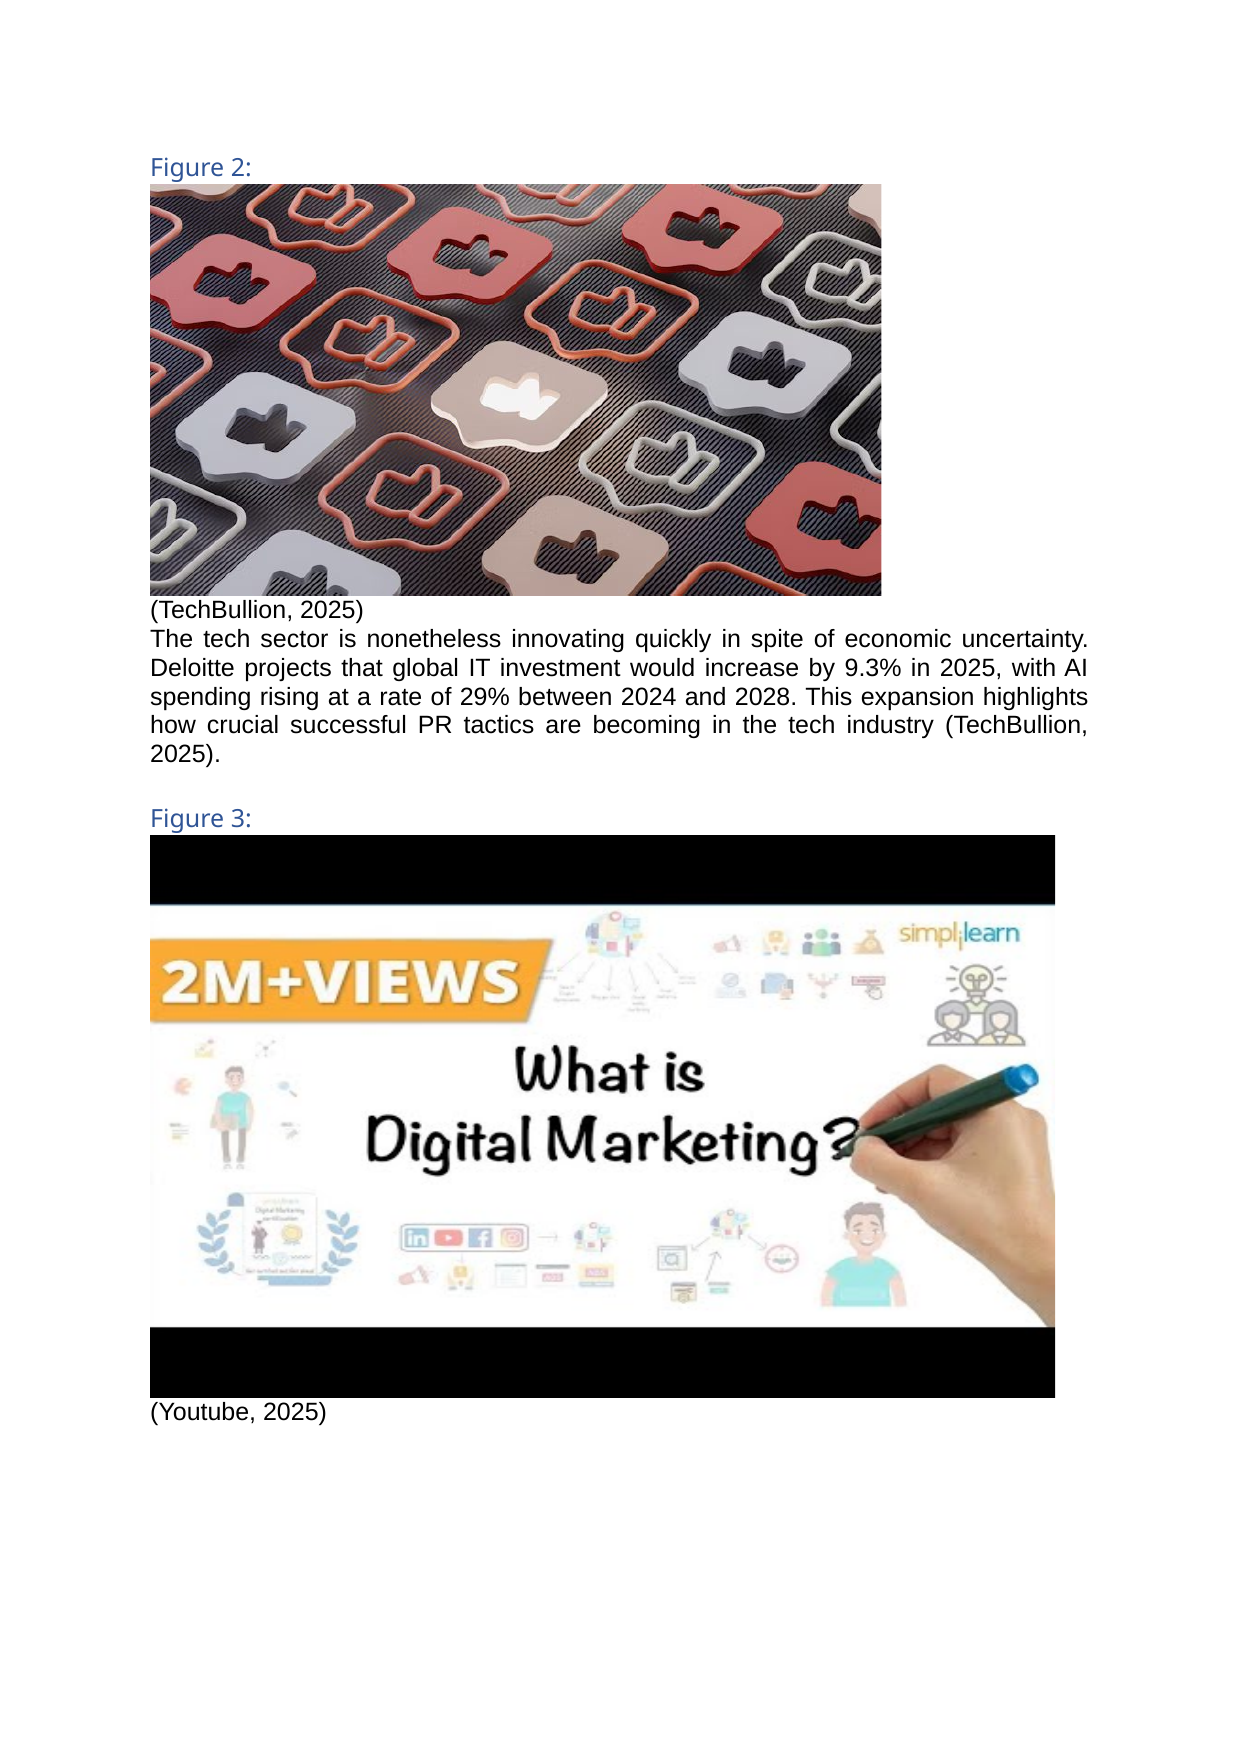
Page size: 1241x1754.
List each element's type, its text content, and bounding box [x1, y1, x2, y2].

text The tech sector is nonetheless innovating quickly in spite of economic uncertainty. Deloitte projects that global IT investment would increase by 9.3% in 2025, with AI spending rising at a rate of 29% between 2024 and 2028. This expansion highlights how crucial successful PR tactics are becoming in the tech industry (TechBullion, 2025). [150, 624, 1090, 768]
subtitle Figure 2: [150, 150, 1090, 184]
text (TechBullion, 2025) [150, 595, 1090, 624]
subtitle Figure 3: [150, 801, 1090, 835]
text (Youtube, 2025) [150, 1397, 1090, 1426]
picture [150, 835, 1056, 1398]
picture [150, 184, 882, 596]
